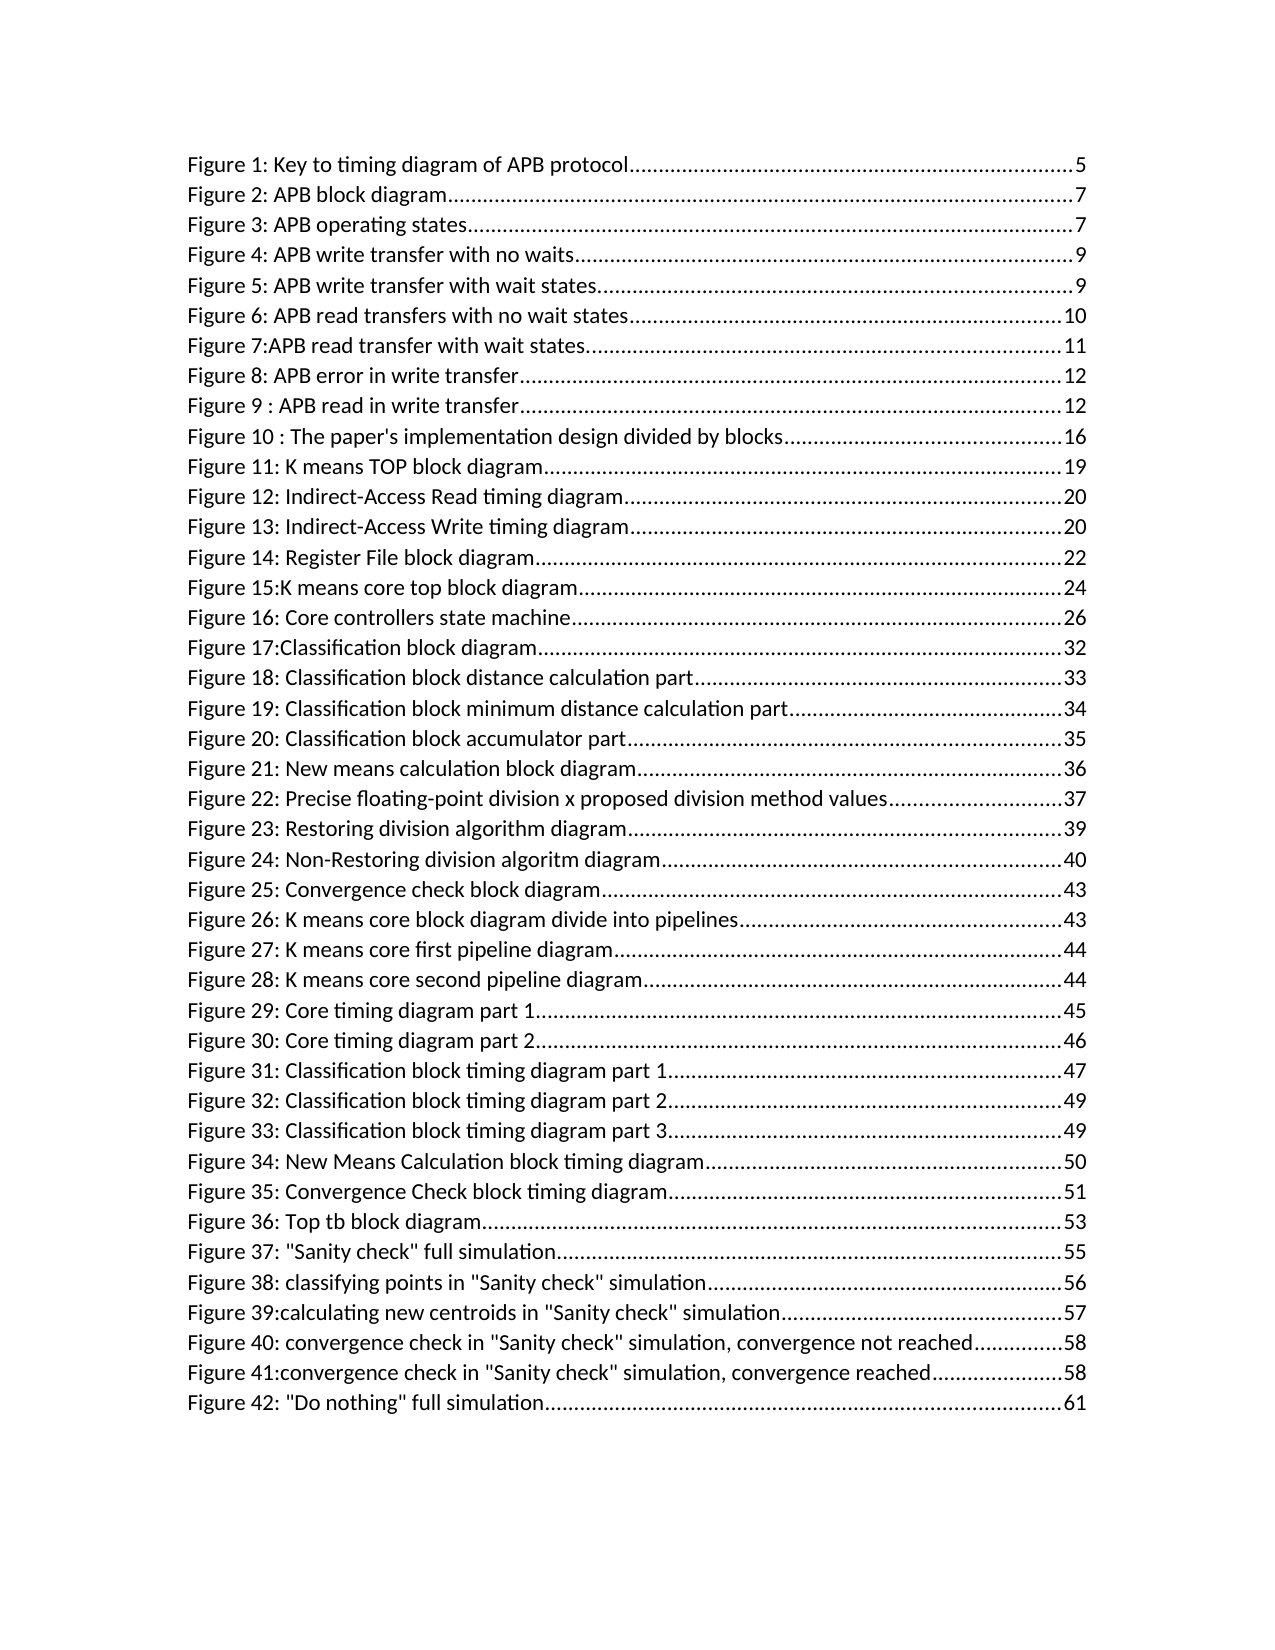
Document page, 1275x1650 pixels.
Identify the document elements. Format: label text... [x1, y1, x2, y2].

text Figure 24: Non-Restoring division algoritm diagram 40 [187, 845, 1087, 873]
text Figure 10 : The paper's implementation design divided by blocks 16 [187, 422, 1087, 450]
text Figure 19: Classification block minimum distance calculation part 34 [187, 694, 1087, 722]
text Figure 34: New Means Calculation block timing diagram 50 [187, 1147, 1087, 1175]
text Figure 17:Classification block diagram 32 [187, 633, 1087, 661]
text Figure 42: "Do nothing" full simulation 61 [187, 1388, 1087, 1417]
text Figure 39:calculating new centroids in "Sanity check" simulation 57 [187, 1298, 1087, 1326]
text Figure 1: Key to timing diagram of APB protocol 5 [187, 150, 1087, 178]
text Figure 8: APB error in write transfer 12 [187, 361, 1087, 389]
text Figure 35: Convergence Check block timing diagram 51 [187, 1177, 1087, 1205]
text Figure 16: Core controllers state machine 26 [187, 603, 1087, 631]
text Figure 37: "Sanity check" full simulation 55 [187, 1237, 1087, 1266]
text Figure 6: APB read transfers with no wait states 10 [187, 301, 1087, 329]
text Figure 32: Classification block timing diagram part 2 49 [187, 1086, 1087, 1114]
text Figure 7:APB read transfer with wait states. 11 [187, 331, 1087, 359]
text Figure 15:K means core top block diagram 24 [187, 573, 1087, 601]
text Figure 33: Classification block timing diagram part 3 49 [187, 1117, 1087, 1145]
text Figure 3: APB operating states 7 [187, 210, 1087, 238]
text Figure 28: K means core second pipeline diagram 44 [187, 966, 1087, 994]
text Figure 9 : APB read in write transfer 12 [187, 392, 1087, 420]
text Figure 21: New means calculation block diagram 36 [187, 754, 1087, 782]
text Figure 4: APB write transfer with no waits 9 [187, 241, 1087, 269]
text Figure 14: Register File block diagram 22 [187, 543, 1087, 571]
text Figure 26: K means core block diagram divide into pipelines 43 [187, 905, 1087, 933]
text Figure 38: classifying points in "Sanity check" simulation 56 [187, 1268, 1087, 1296]
text Figure 41:convergence check in "Sanity check" simulation, convergence reached 58 [187, 1358, 1087, 1386]
text Figure 30: Core timing diagram part 2 46 [187, 1026, 1087, 1054]
text Figure 25: Convergence check block diagram 43 [187, 875, 1087, 903]
text Figure 12: Indirect-Access Read timing diagram 20 [187, 482, 1087, 510]
text Figure 20: Classification block accumulator part 35 [187, 724, 1087, 752]
text Figure 31: Classification block timing diagram part 1 47 [187, 1056, 1087, 1084]
text Figure 23: Restoring division algorithm diagram 39 [187, 814, 1087, 843]
text Figure 22: Precise floating-point division x proposed division method values 37 [187, 784, 1087, 812]
text Figure 27: K means core first pipeline diagram 44 [187, 935, 1087, 963]
text Figure 5: APB write transfer with wait states. 9 [187, 271, 1087, 299]
text Figure 29: Core timing diagram part 1 45 [187, 996, 1087, 1024]
text Figure 2: APB block diagram 7 [187, 180, 1087, 208]
text Figure 13: Indirect-Access Write timing diagram 20 [187, 512, 1087, 541]
text Figure 40: convergence check in "Sanity check" simulation, convergence not reached 58 [187, 1328, 1087, 1356]
text Figure 11: K means TOP block diagram 19 [187, 452, 1087, 480]
text Figure 18: Classification block distance calculation part 33 [187, 663, 1087, 692]
text Figure 36: Top tb block diagram 53 [187, 1207, 1087, 1235]
